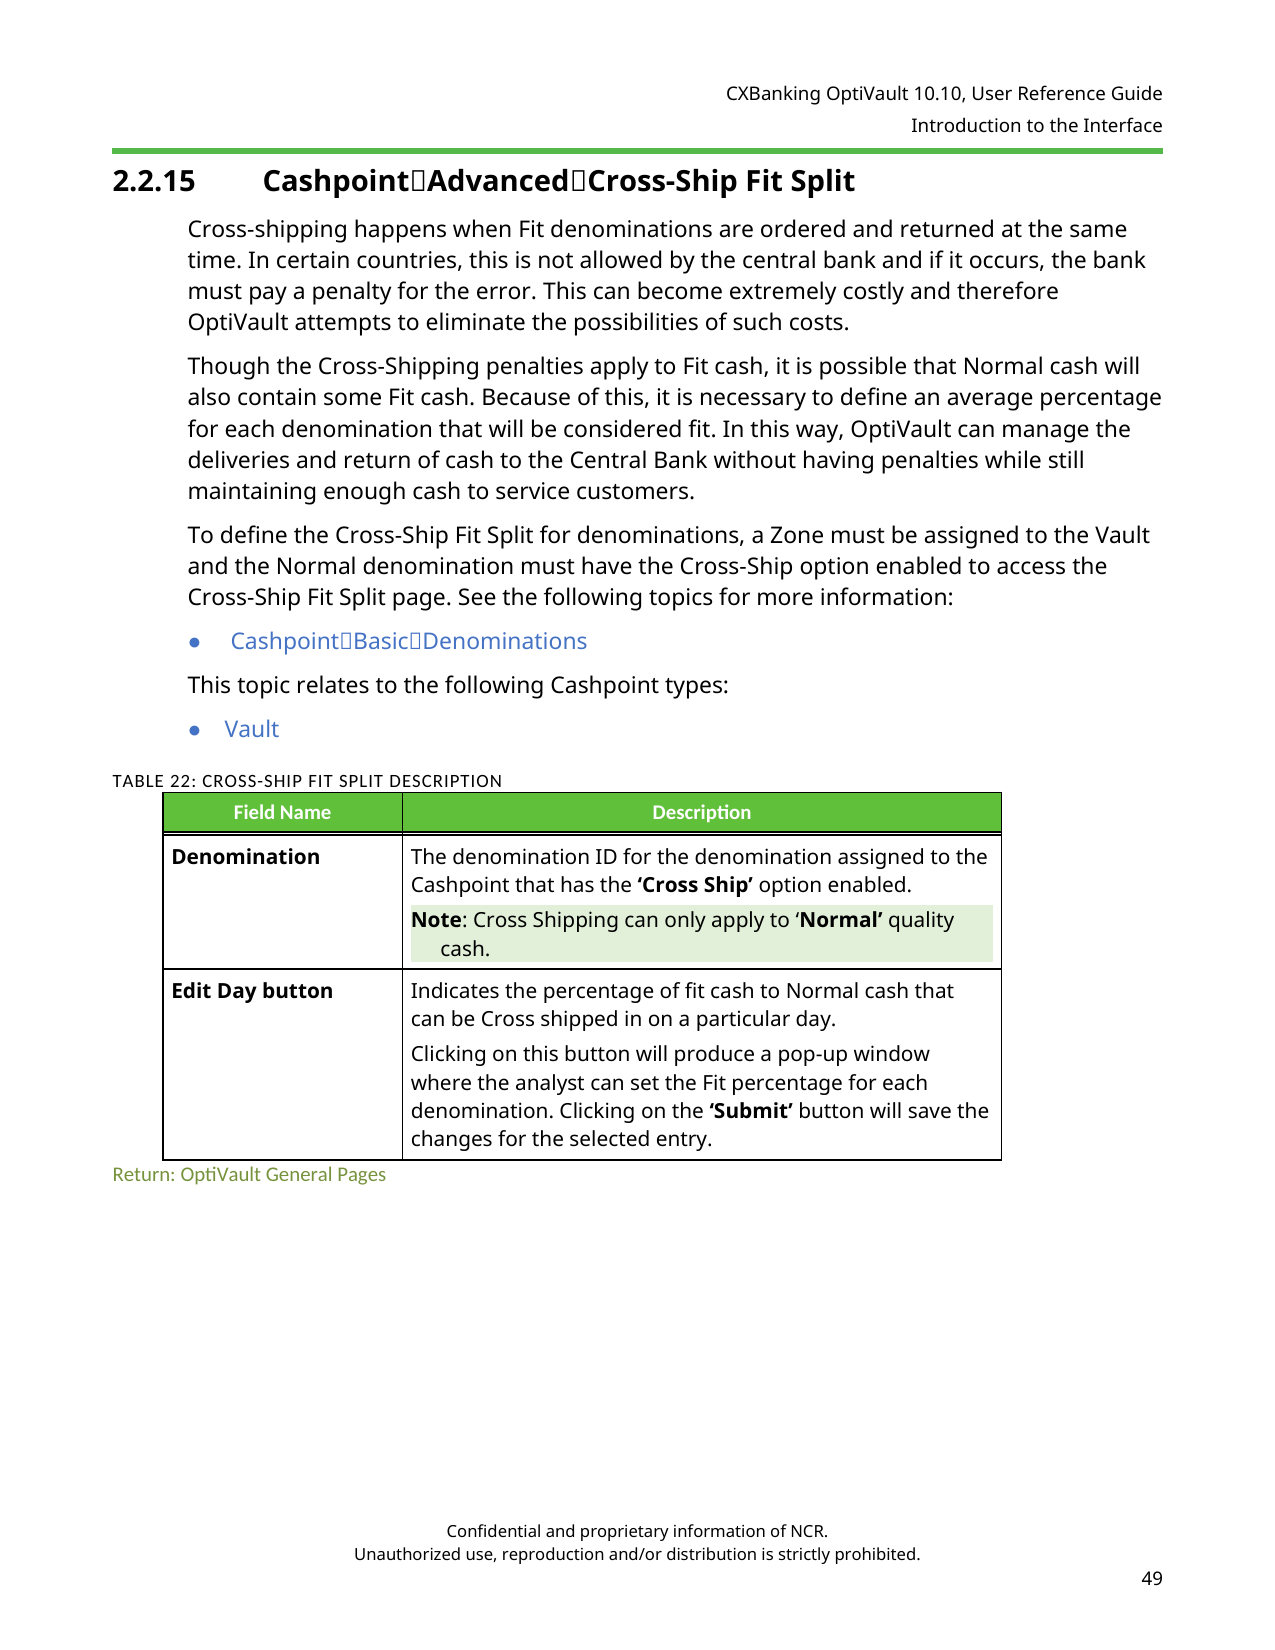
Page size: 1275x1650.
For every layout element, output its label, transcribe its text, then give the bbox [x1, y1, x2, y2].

text This topic relates to the following Cashpoint types: [187, 669, 1163, 700]
text Cross-shipping happens when Fit denominations are ordered and returned at the same time. In certain countries, this is not allowed by the central bank and if it occurs, the bank must pay a penalty for the error. This can become extremely costly and therefore OptiVault attempts to eliminate the possibilities of such costs. [187, 212, 1163, 337]
table_cell Denomination [164, 836, 402, 968]
table_cell Indicates the percentage of fit cash to Normal cash that can be Cross shipped in on a particular day. Clicking on this button will produce a pop-up window where the analyst can set the Fit percentage for each denomination. Clicking on the ‘Submit’ button will save the changes for the selected entry. [403, 970, 1001, 1159]
table_header Description [403, 793, 1001, 831]
table_cell The denomination ID for the denomination assigned to the Cashpoint that has the ‘Cross Ship’ option enabled. Note: Cross Shipping can only apply to ‘Normal’ quality cash. [403, 836, 1001, 968]
text Return: OptiVault General Pages [112, 1161, 1163, 1186]
subtitle CashpointAdvancedCross-Ship Fit Split [112, 160, 1163, 200]
table_cell Edit Day button [164, 970, 402, 1159]
list Vault [187, 712, 1163, 744]
text To define the Cross-Ship Fit Split for denominations, a Zone must be assigned to the Vault and the Normal denomination must have the Cross-Ship option enabled to access the Cross-Ship Fit Split page. See the following topics for more information: [187, 519, 1163, 612]
table_header Field Name [164, 793, 402, 831]
text Table 22: Cross-Ship Fit Split Description [112, 769, 1163, 792]
text Though the Cross-Shipping penalties apply to Fit cash, it is possible that Normal cash will also contain some Fit cash. Because of this, it is necessary to define an average percentage for each denomination that will be considered fit. In this way, OptiVault can manage the deliveries and return of cash to the Central Bank without having penalties while still maintaining enough cash to service customers. [187, 350, 1163, 506]
list CashpointBasicDenominations [187, 625, 1163, 656]
